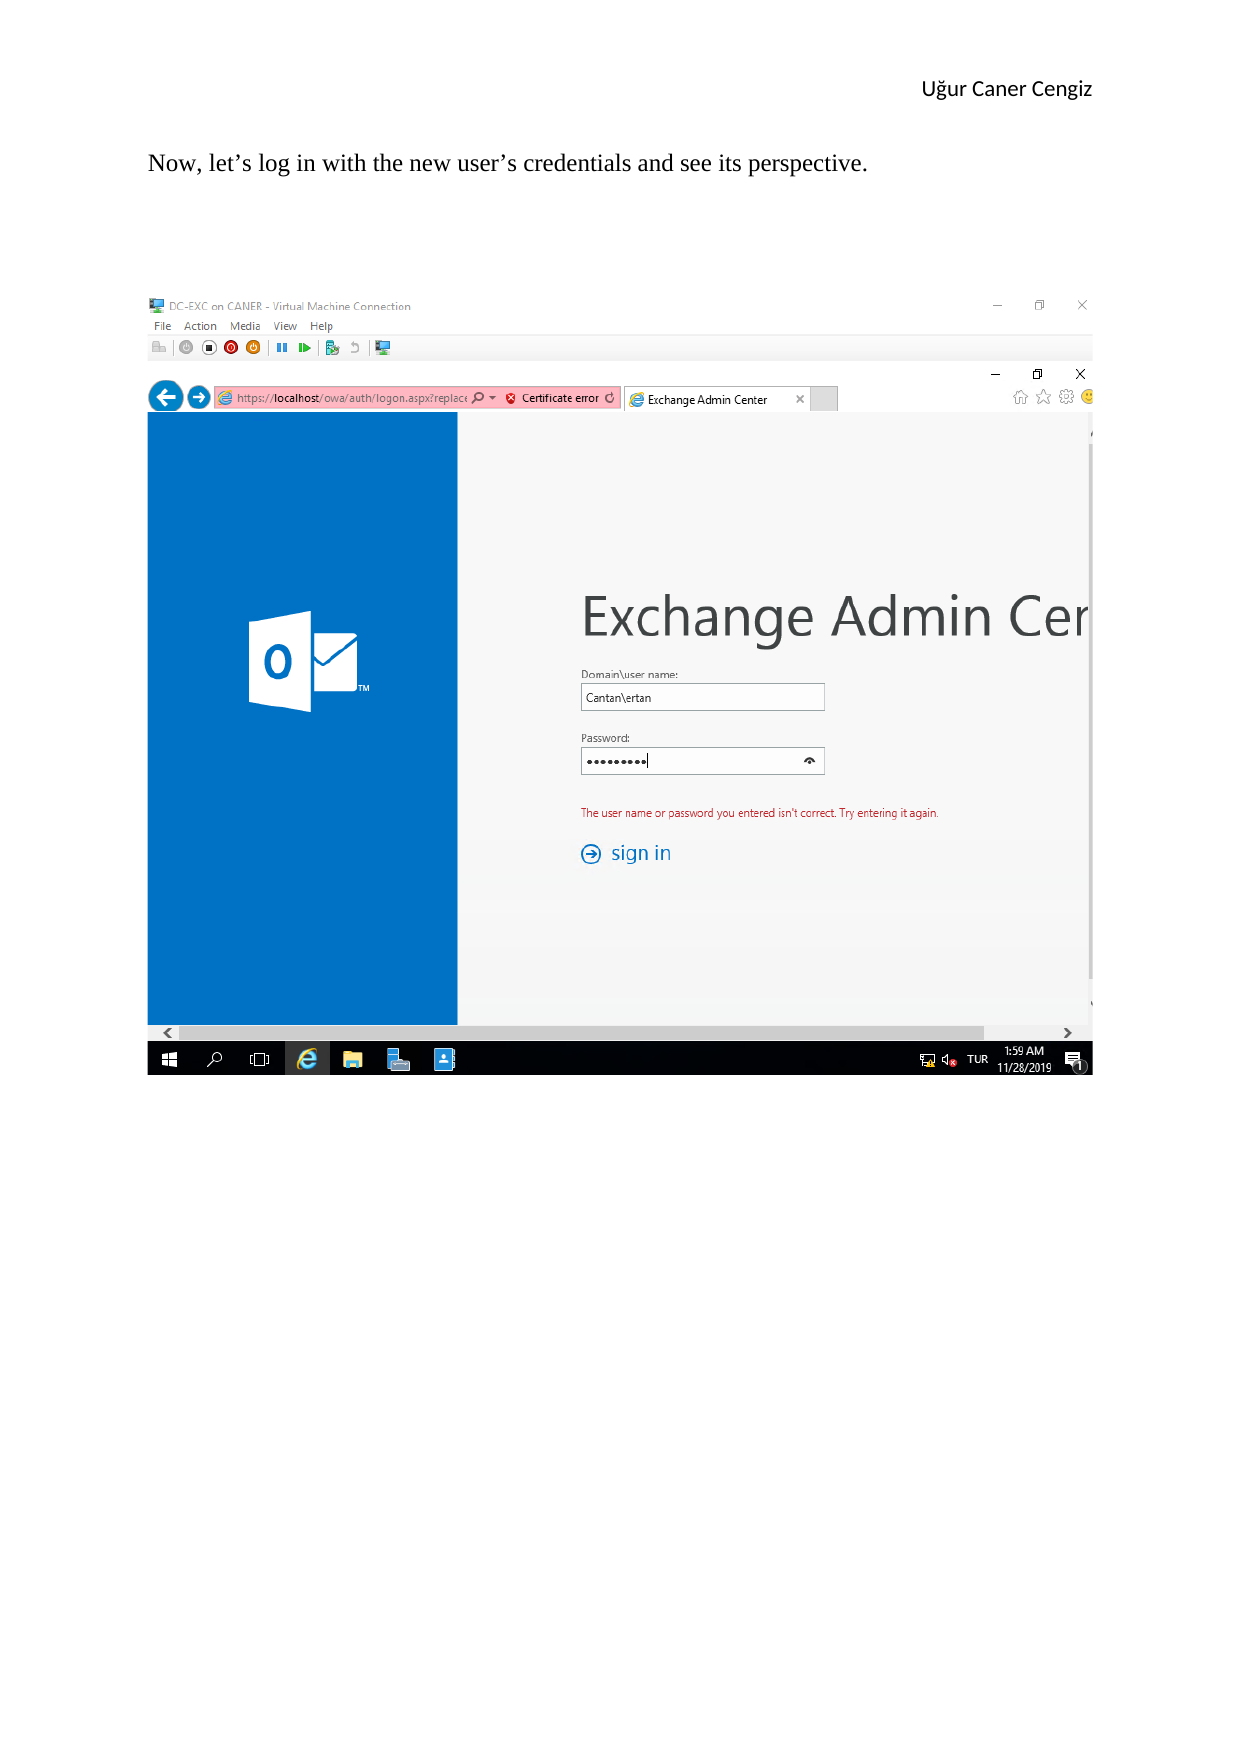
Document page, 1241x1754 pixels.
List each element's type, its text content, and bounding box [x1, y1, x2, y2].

picture [147, 296, 1093, 1075]
text Now, let’s log in with the new user’s credentials and see its perspective. [148, 148, 1093, 176]
